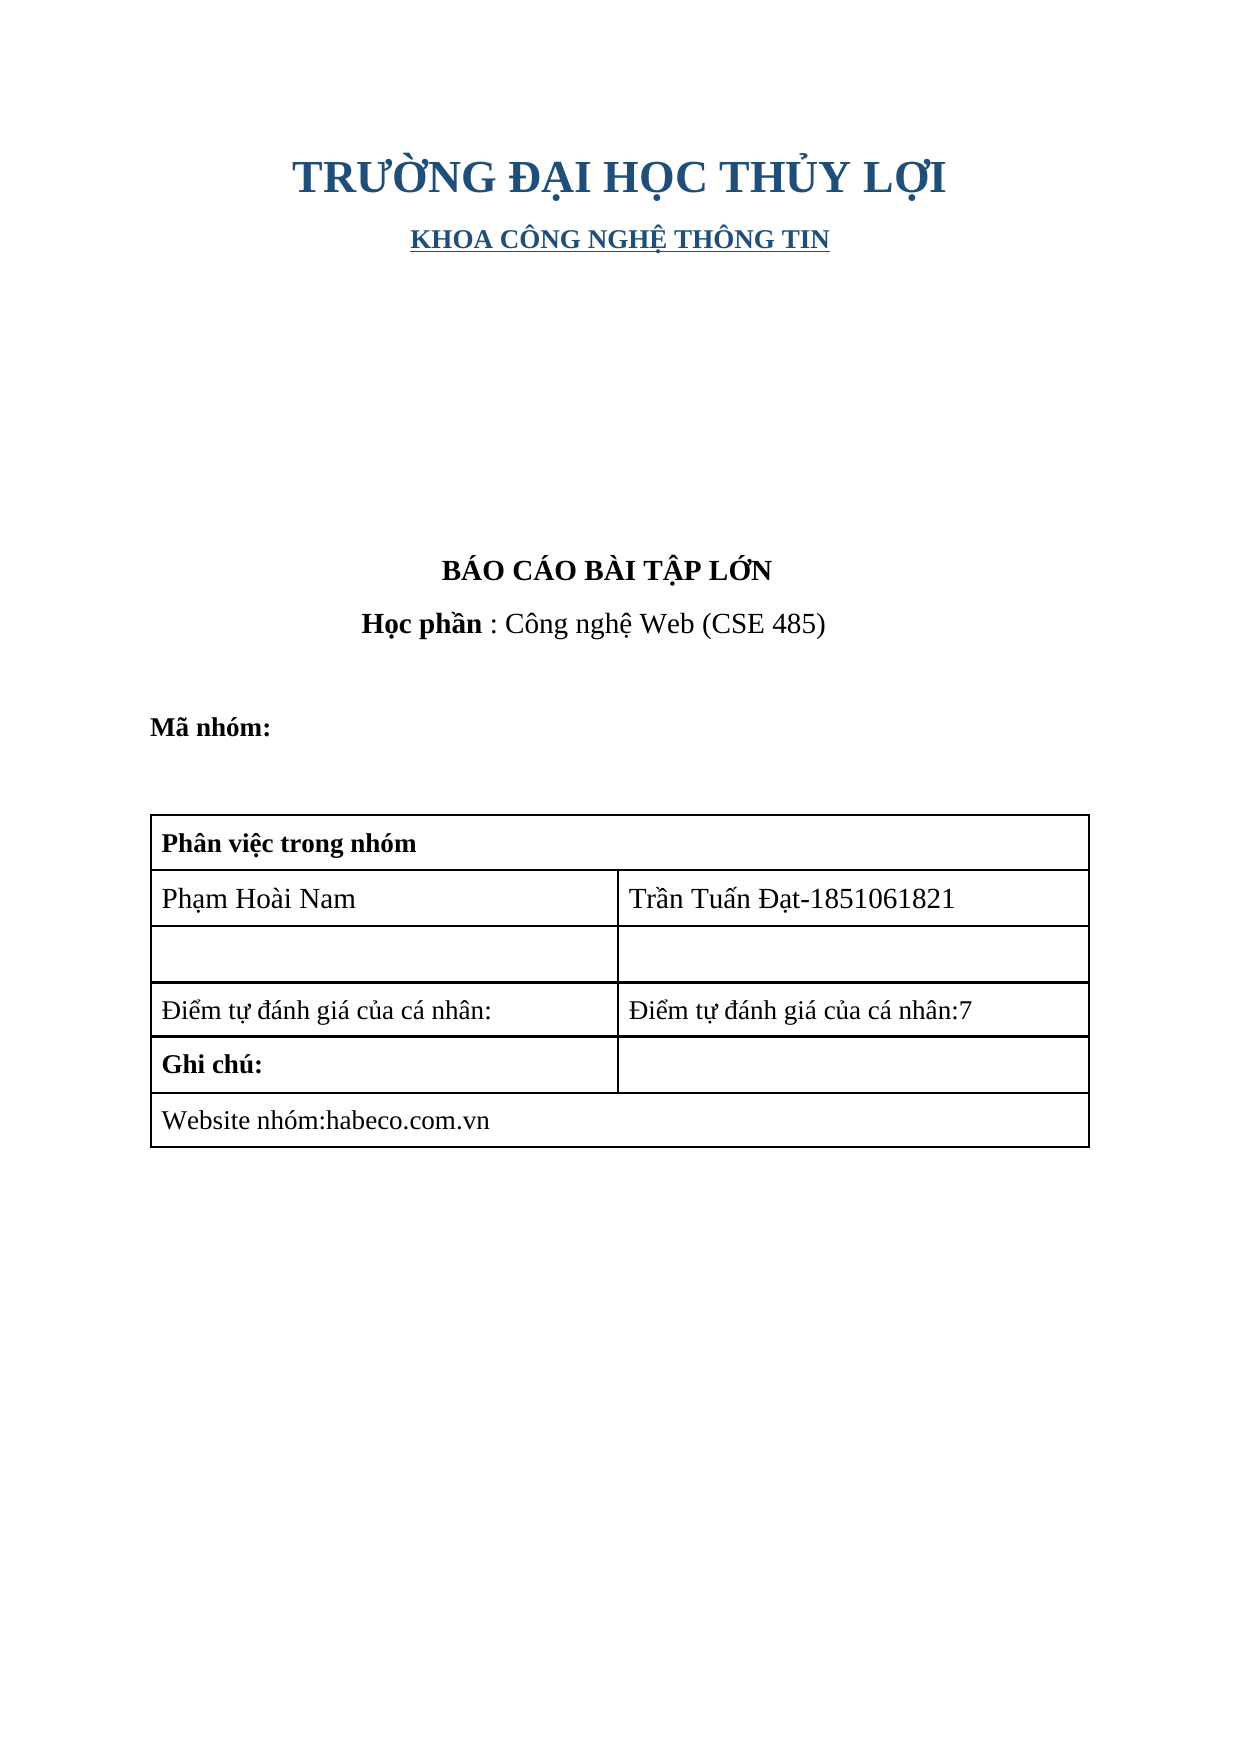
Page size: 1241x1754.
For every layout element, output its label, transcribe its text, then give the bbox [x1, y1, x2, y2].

text BÁO CÁO BÀI TẬP LỚN [150, 553, 1090, 586]
text Học phần : Công nghệ Web (CSE 485) [150, 606, 1090, 639]
table_cell Phạm Hoài Nam [152, 871, 617, 925]
text Mã nhóm: [150, 711, 1090, 742]
table_cell Điểm tự đánh giá của cá nhân: [152, 984, 617, 1035]
table_cell Trần Tuấn Đạt-1851061821 [619, 871, 1088, 925]
table_cell Website nhóm:habeco.com.vn [152, 1094, 1088, 1146]
table_header Phân việc trong nhóm [152, 816, 1088, 868]
table_cell [152, 927, 617, 981]
table_cell [619, 1038, 1088, 1092]
text TRƯỜNG ĐẠI HỌC THỦY LỢI [150, 150, 1090, 203]
table_cell Điểm tự đánh giá của cá nhân:7 [619, 984, 1088, 1035]
table_cell [619, 927, 1088, 981]
text KHOA CÔNG NGHỆ THÔNG TIN [150, 223, 1090, 283]
table_cell Ghi chú: [152, 1038, 617, 1092]
